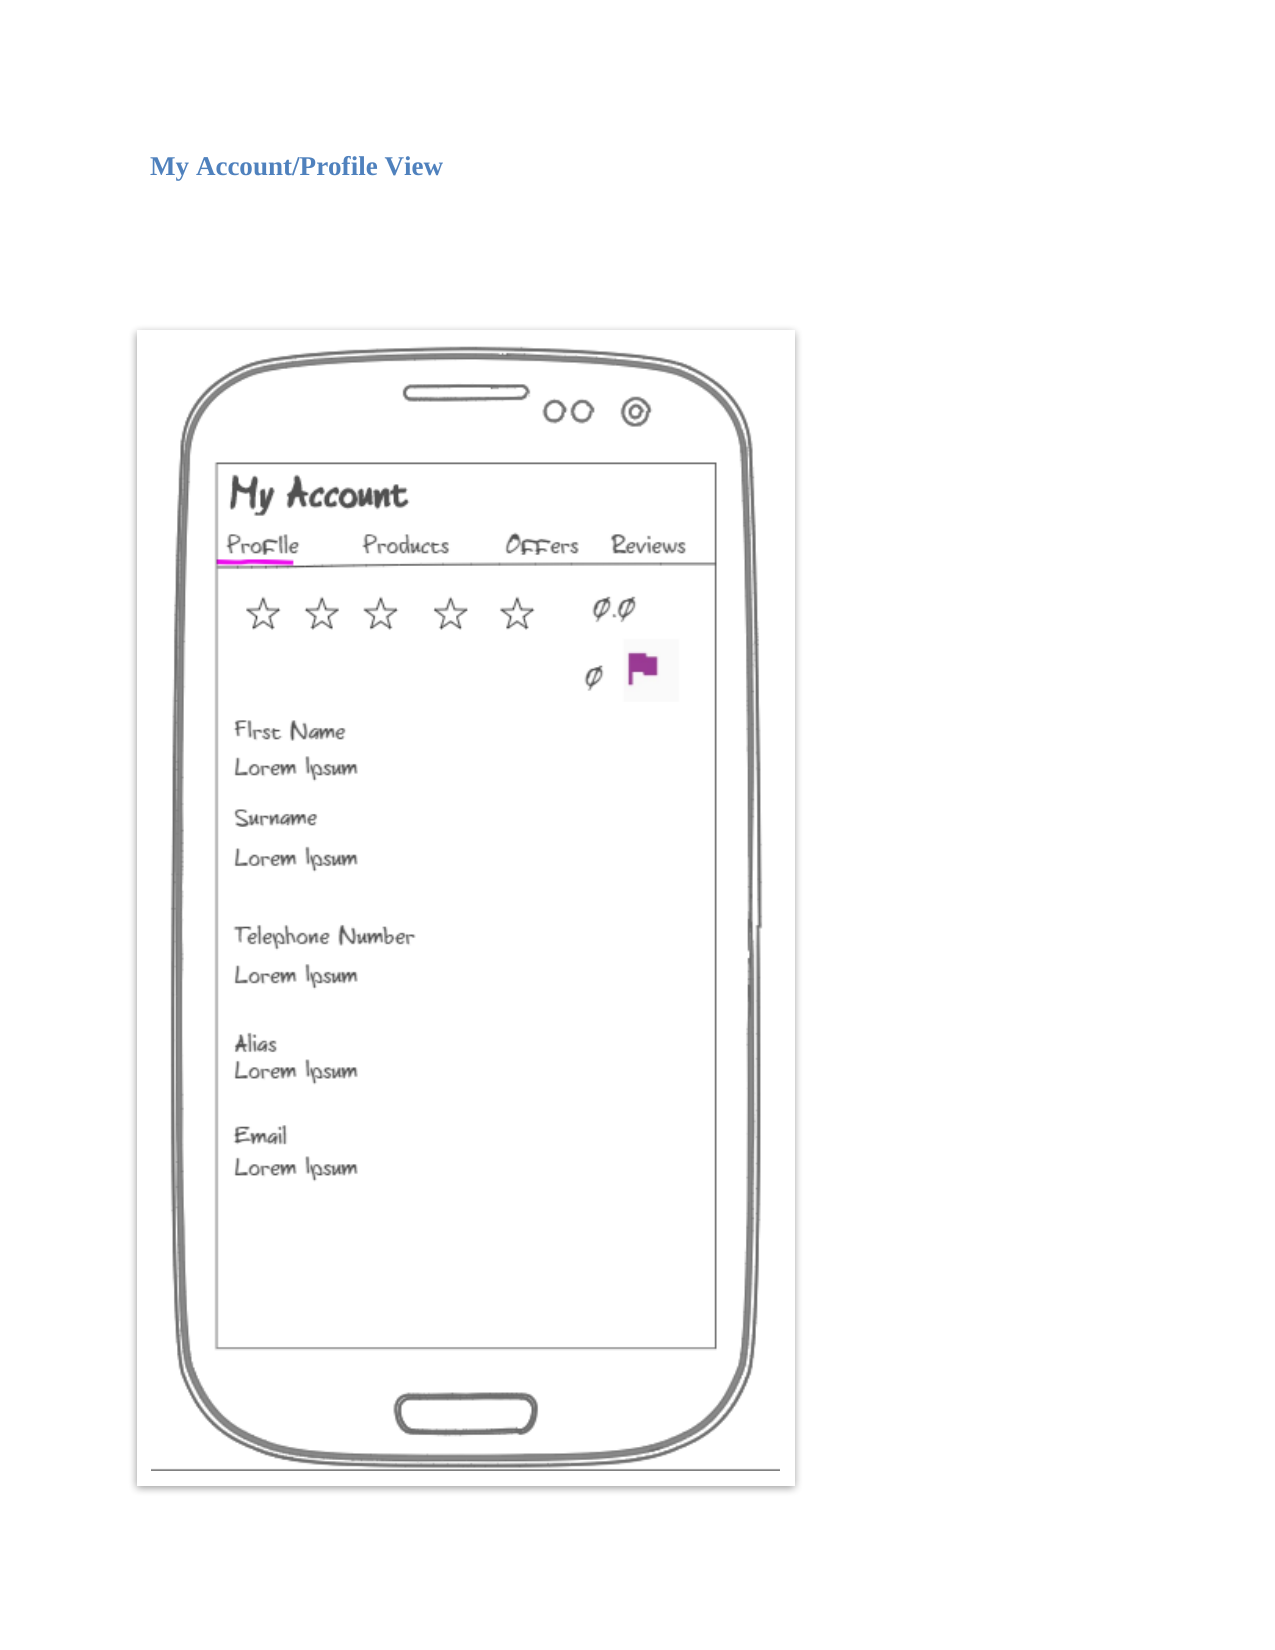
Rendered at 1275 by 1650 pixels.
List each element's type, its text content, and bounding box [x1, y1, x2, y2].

picture [151, 345, 780, 1471]
subtitle My Account/Profile View [150, 150, 1125, 181]
